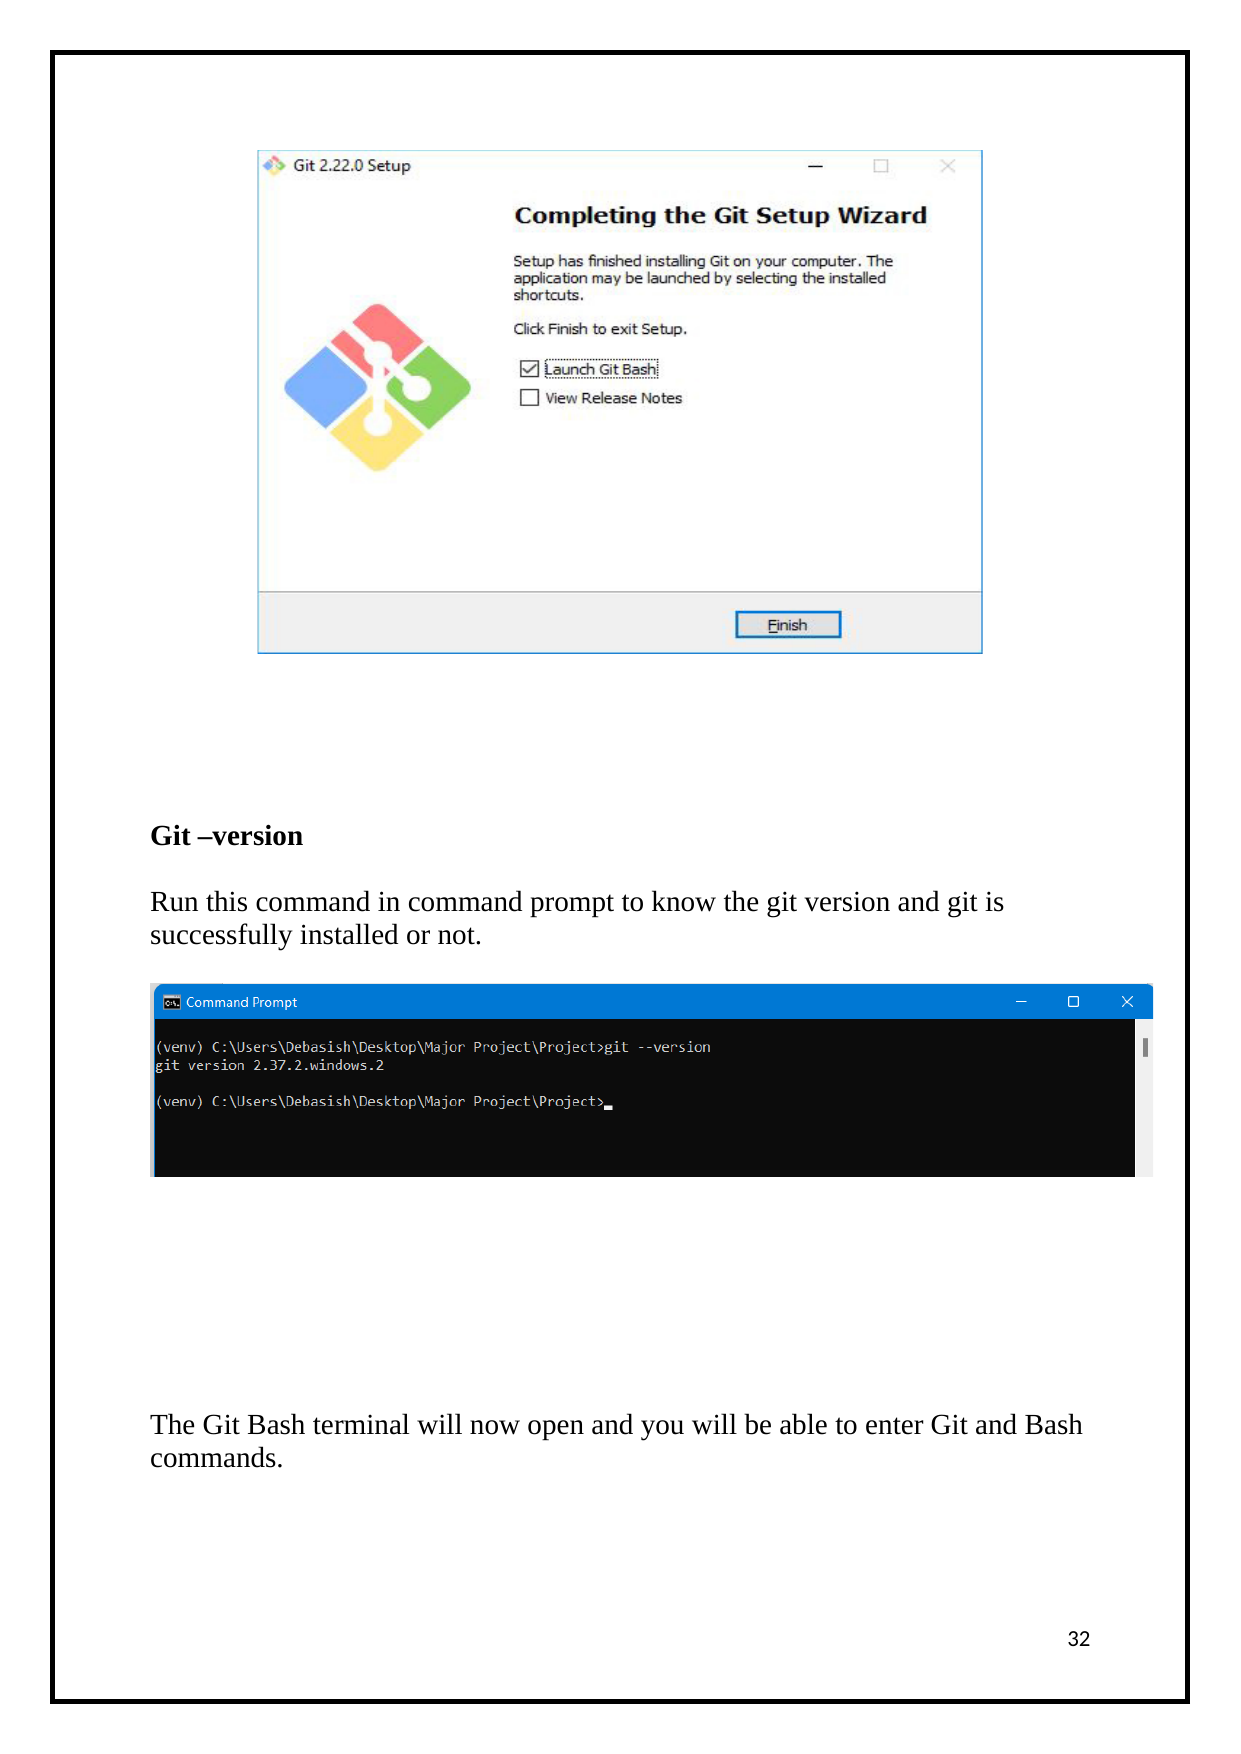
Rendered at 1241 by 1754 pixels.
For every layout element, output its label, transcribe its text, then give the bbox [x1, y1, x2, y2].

picture [257, 150, 983, 654]
text Run this command in command prompt to know the git version and git is successfully installed or not. [150, 884, 1090, 951]
picture [150, 983, 1154, 1177]
text Git –version [150, 818, 1090, 851]
text The Git Bash terminal will now open and you will be able to enter Git and Bash commands. [150, 1407, 1090, 1474]
